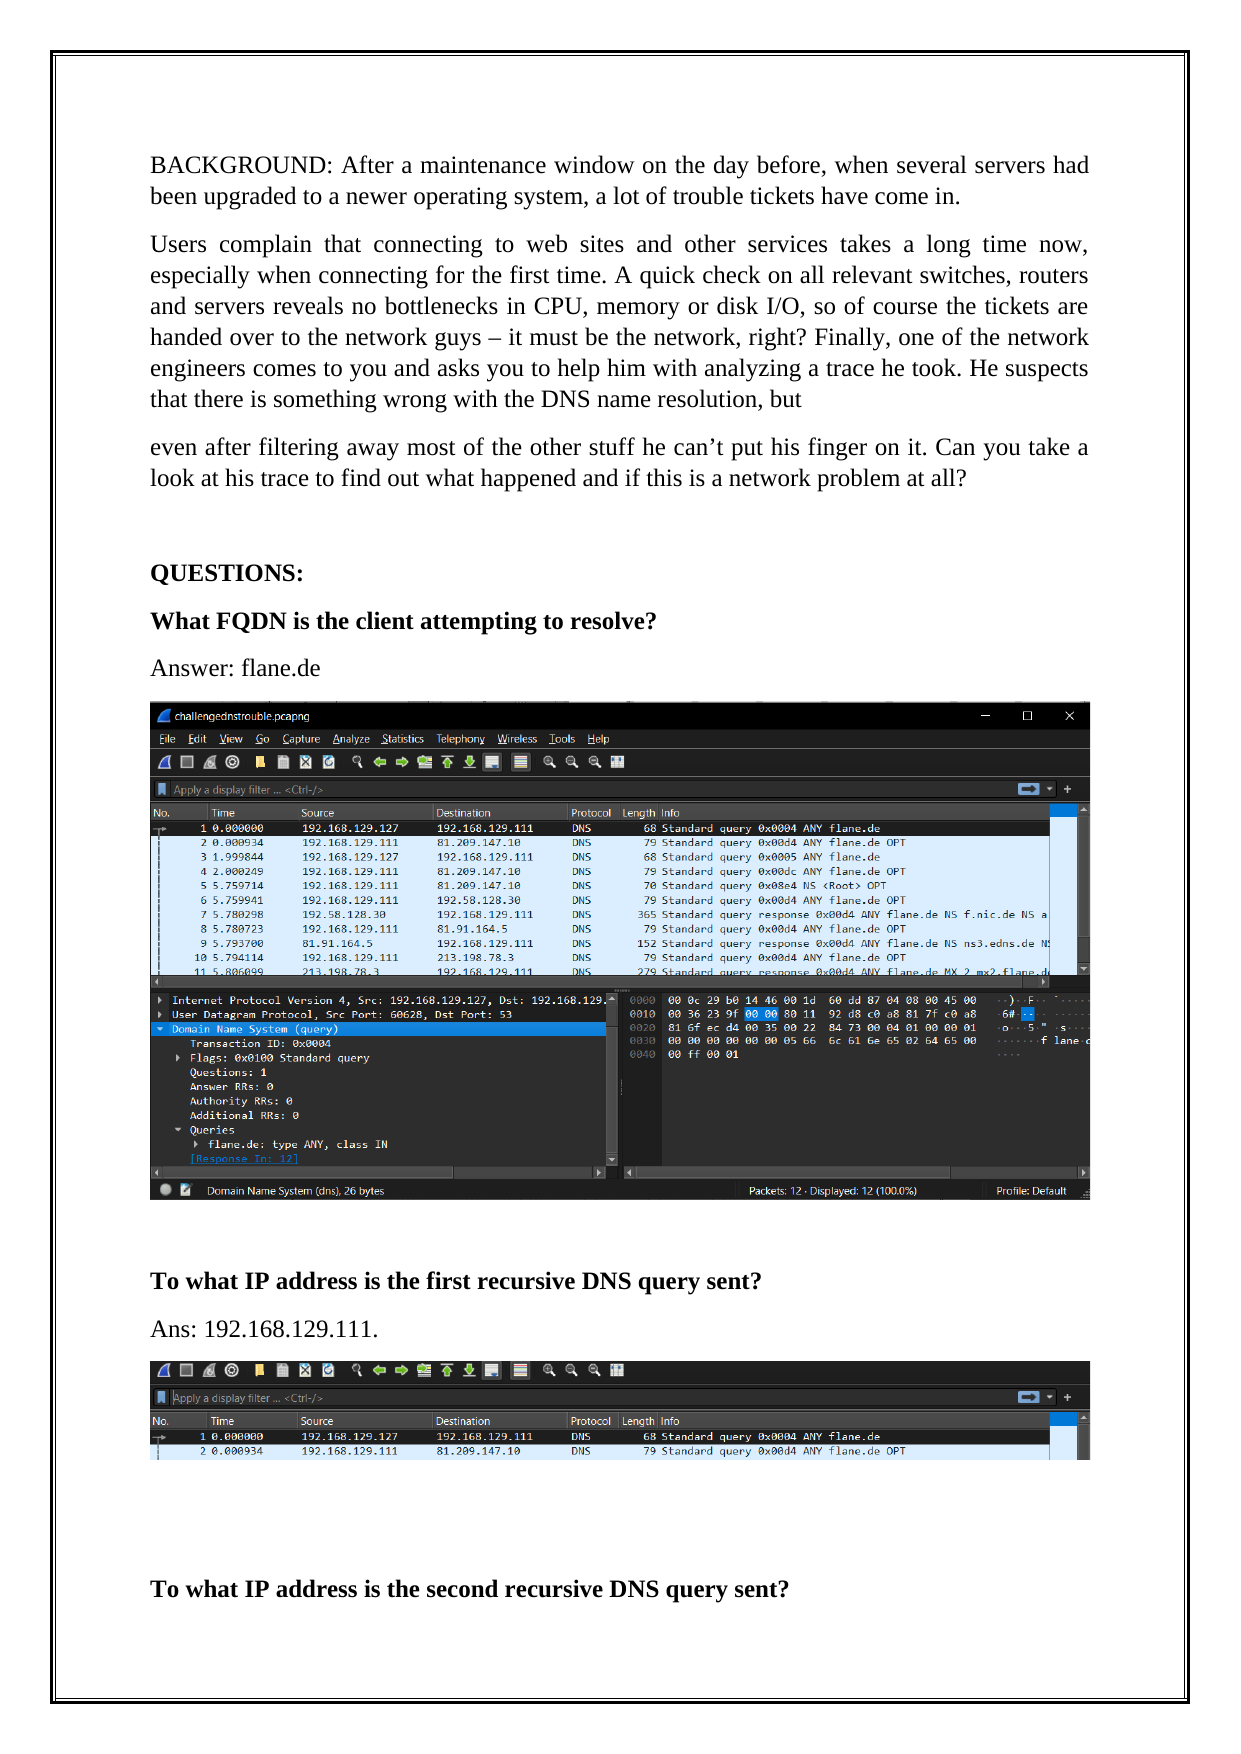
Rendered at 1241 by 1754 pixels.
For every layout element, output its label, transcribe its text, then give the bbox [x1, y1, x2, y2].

text Users complain that connecting to web sites and other services takes a long time now, especially when connecting for the first time. A quick check on all relevant switches, routers and servers reveals no bottlenecks in CPU, memory or disk I/O, so of course the tickets are handed over to the network guys – it must be the network, right? Finally, one of the network engineers comes to you and asks you to help him with analyzing a trace he took. He suspects that there is something wrong with the DNS name resolution, but [150, 229, 1090, 413]
text Answer: flane.de [150, 653, 1090, 682]
text What FQDN is the client attempting to resolve? [150, 606, 1090, 634]
text even after filtering away most of the other stuff he can’t put his finger on it. Can you take a look at his trace to find out what happened and if this is a network problem at all? [150, 432, 1090, 491]
picture [150, 1361, 1091, 1460]
text To what IP address is the first recursive DNS query sent? [150, 1266, 1090, 1295]
picture [150, 701, 1091, 1200]
text QUESTIONS: [150, 558, 1090, 587]
text Ans: 192.168.129.111. [150, 1314, 1090, 1342]
text BACKGROUND: After a maintenance window on the day before, when several servers had been upgraded to a newer operating system, a lot of trouble tickets have come in. [150, 150, 1090, 210]
text To what IP address is the second recursive DNS query sent? [150, 1574, 1090, 1603]
